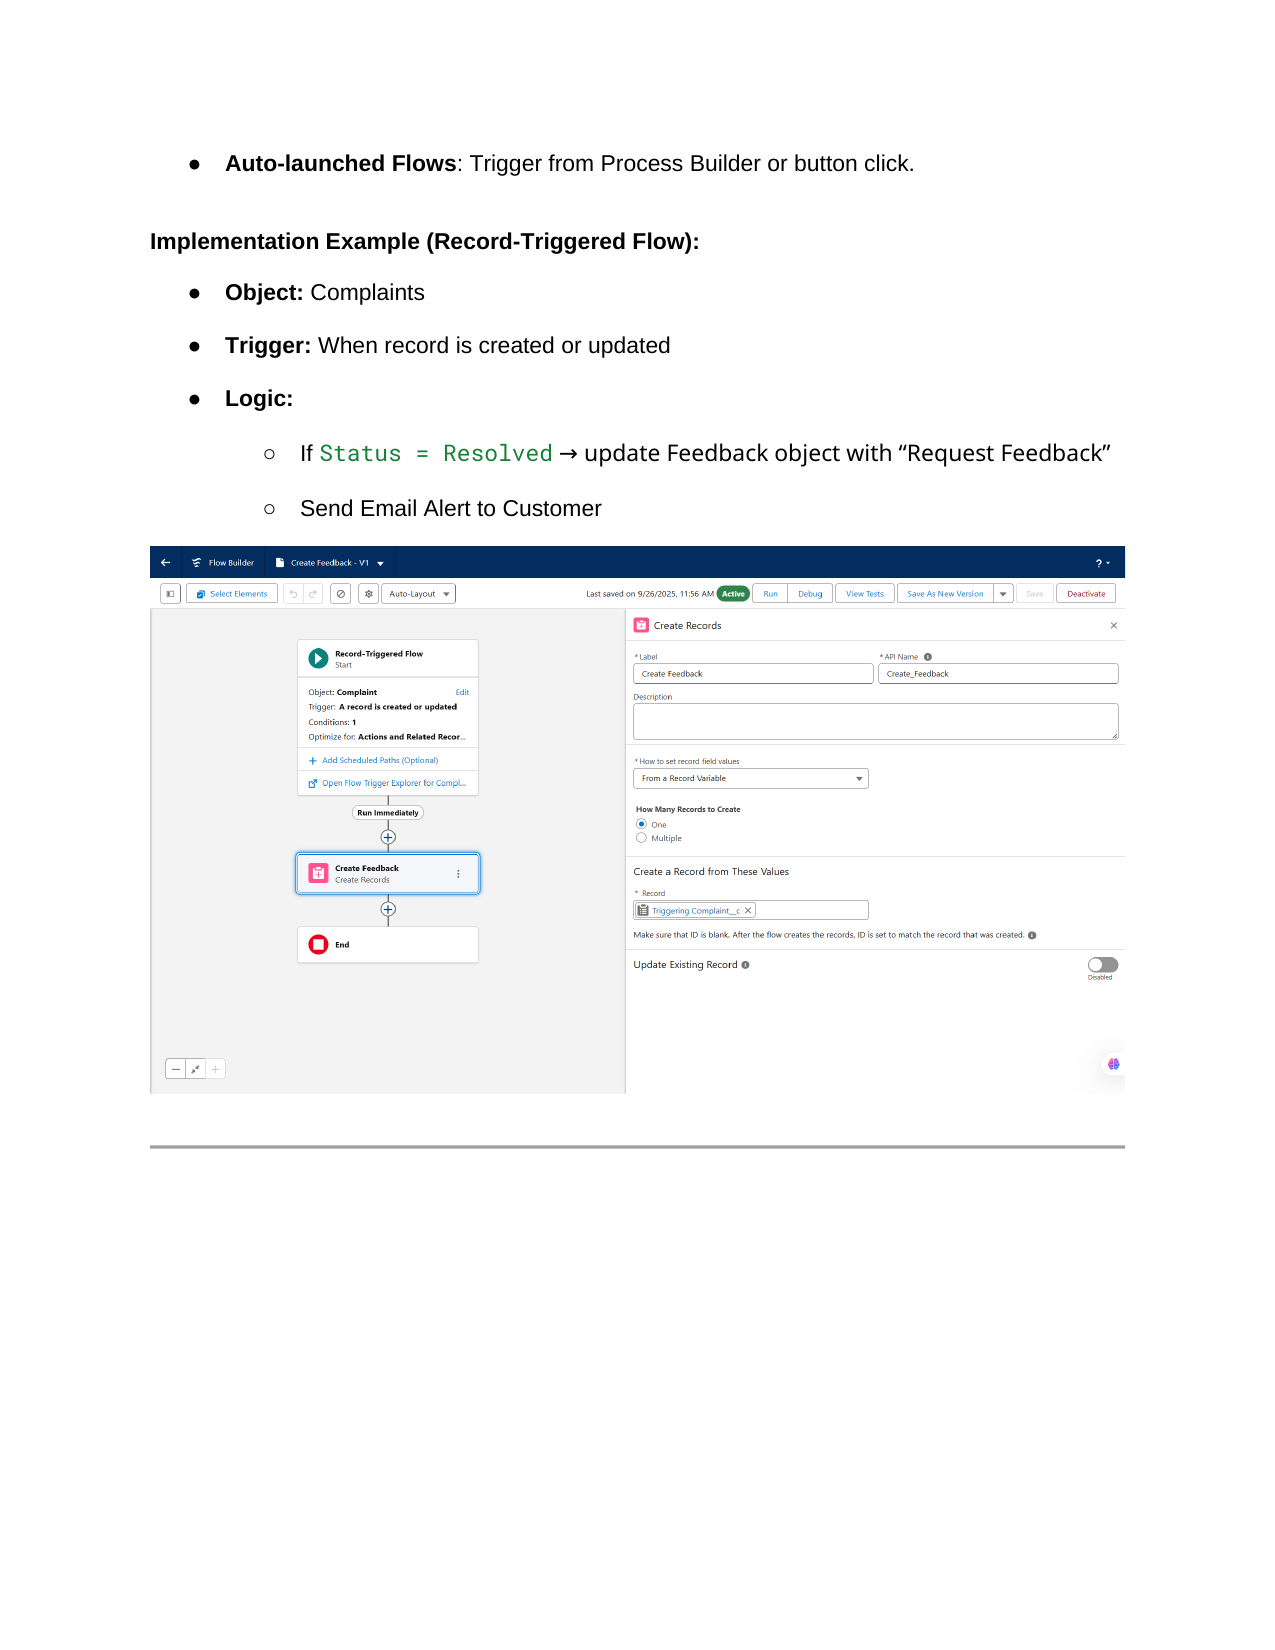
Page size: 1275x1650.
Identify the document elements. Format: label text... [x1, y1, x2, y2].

list If Status = Resolved → update Feedback object with “Request Feedback” [262, 437, 1125, 495]
list Auto-launched Flows: Trigger from Process Builder or button click. [187, 150, 1125, 203]
list Send Email Alert to Customer [262, 495, 1125, 521]
list Logic: [187, 384, 1125, 437]
list Trigger: When record is created or updated [187, 332, 1125, 384]
text Implementation Example (Record-Triggered Flow): [150, 228, 1125, 254]
list Object: Complaints [187, 279, 1125, 332]
picture [150, 546, 1125, 1094]
